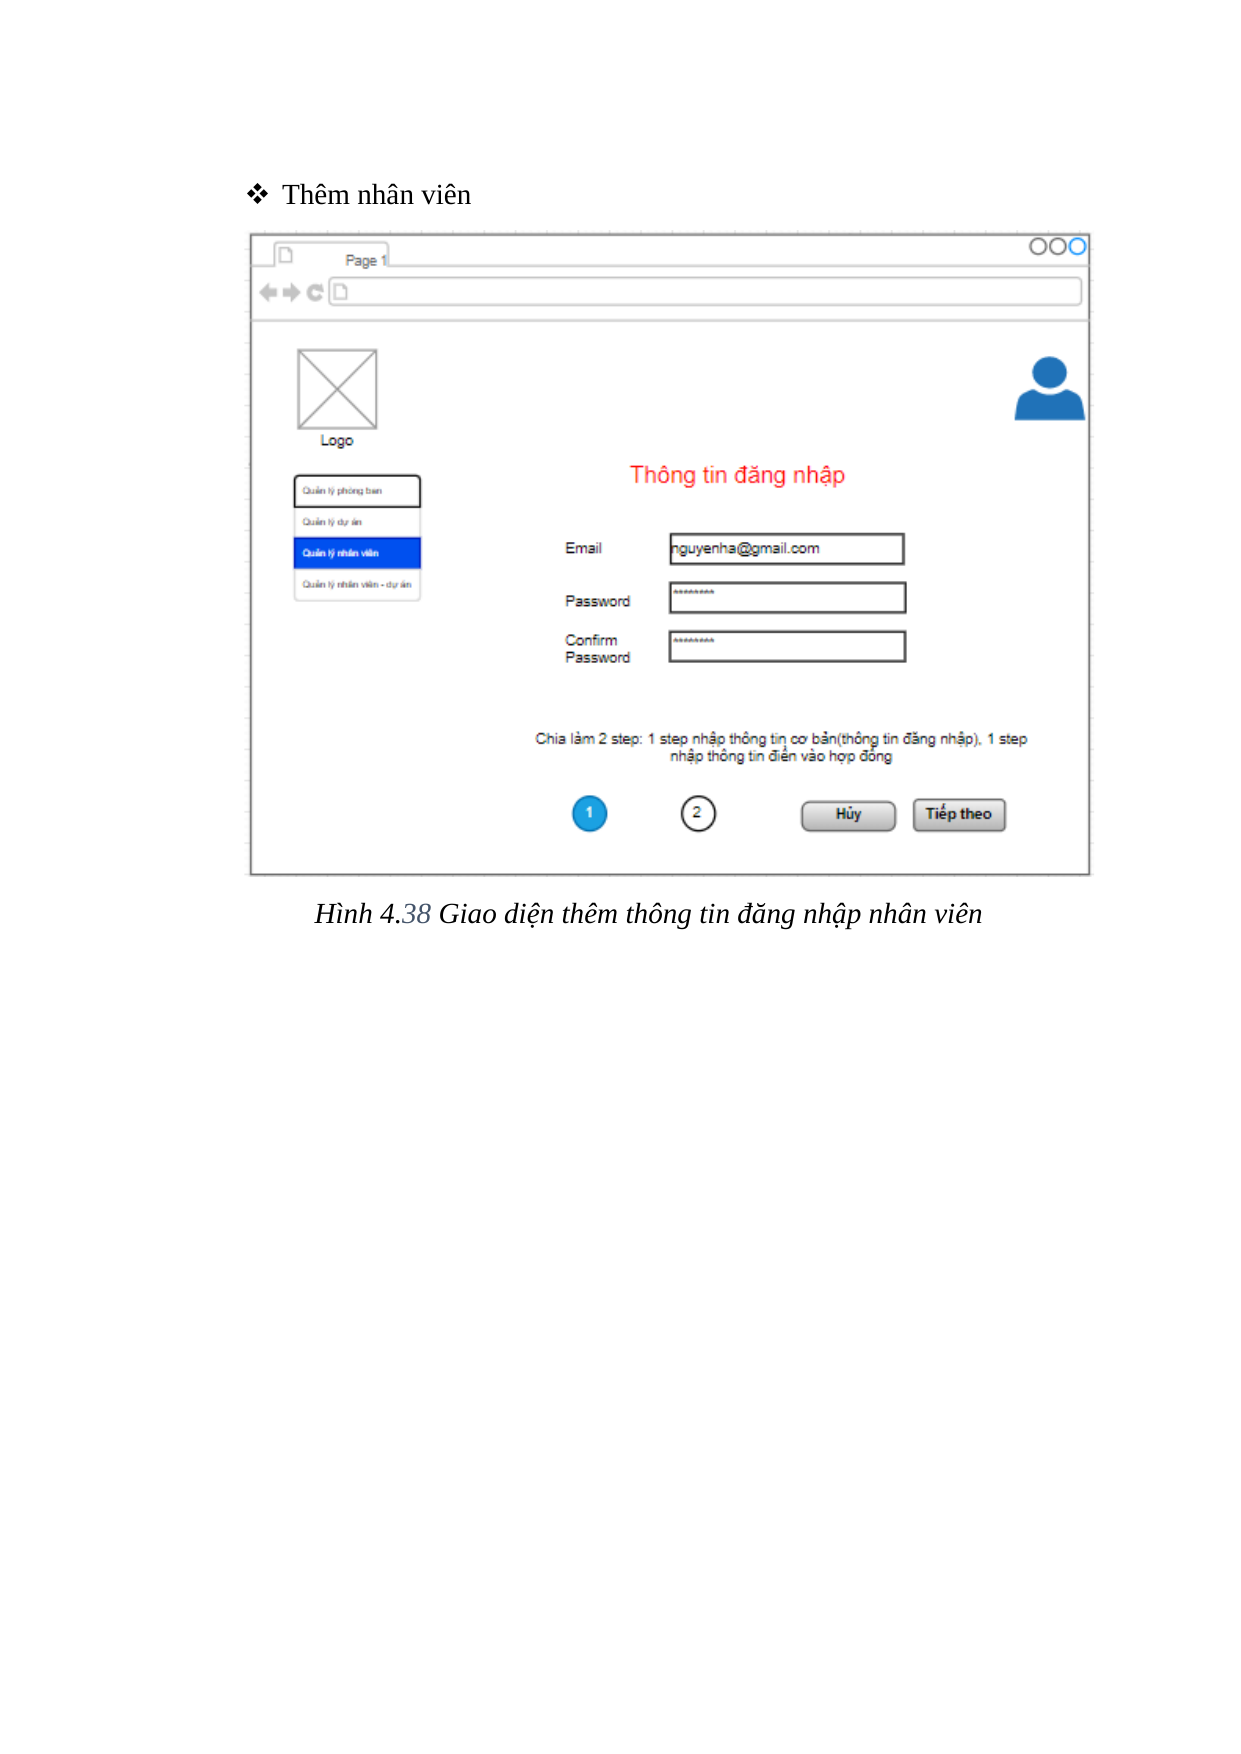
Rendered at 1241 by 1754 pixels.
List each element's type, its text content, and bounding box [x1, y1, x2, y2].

text Hình 4.38 Giao diện thêm thông tin đăng nhập nhân viên [207, 896, 1090, 929]
list Thêm nhân viên [244, 177, 1090, 211]
picture [244, 230, 1095, 877]
